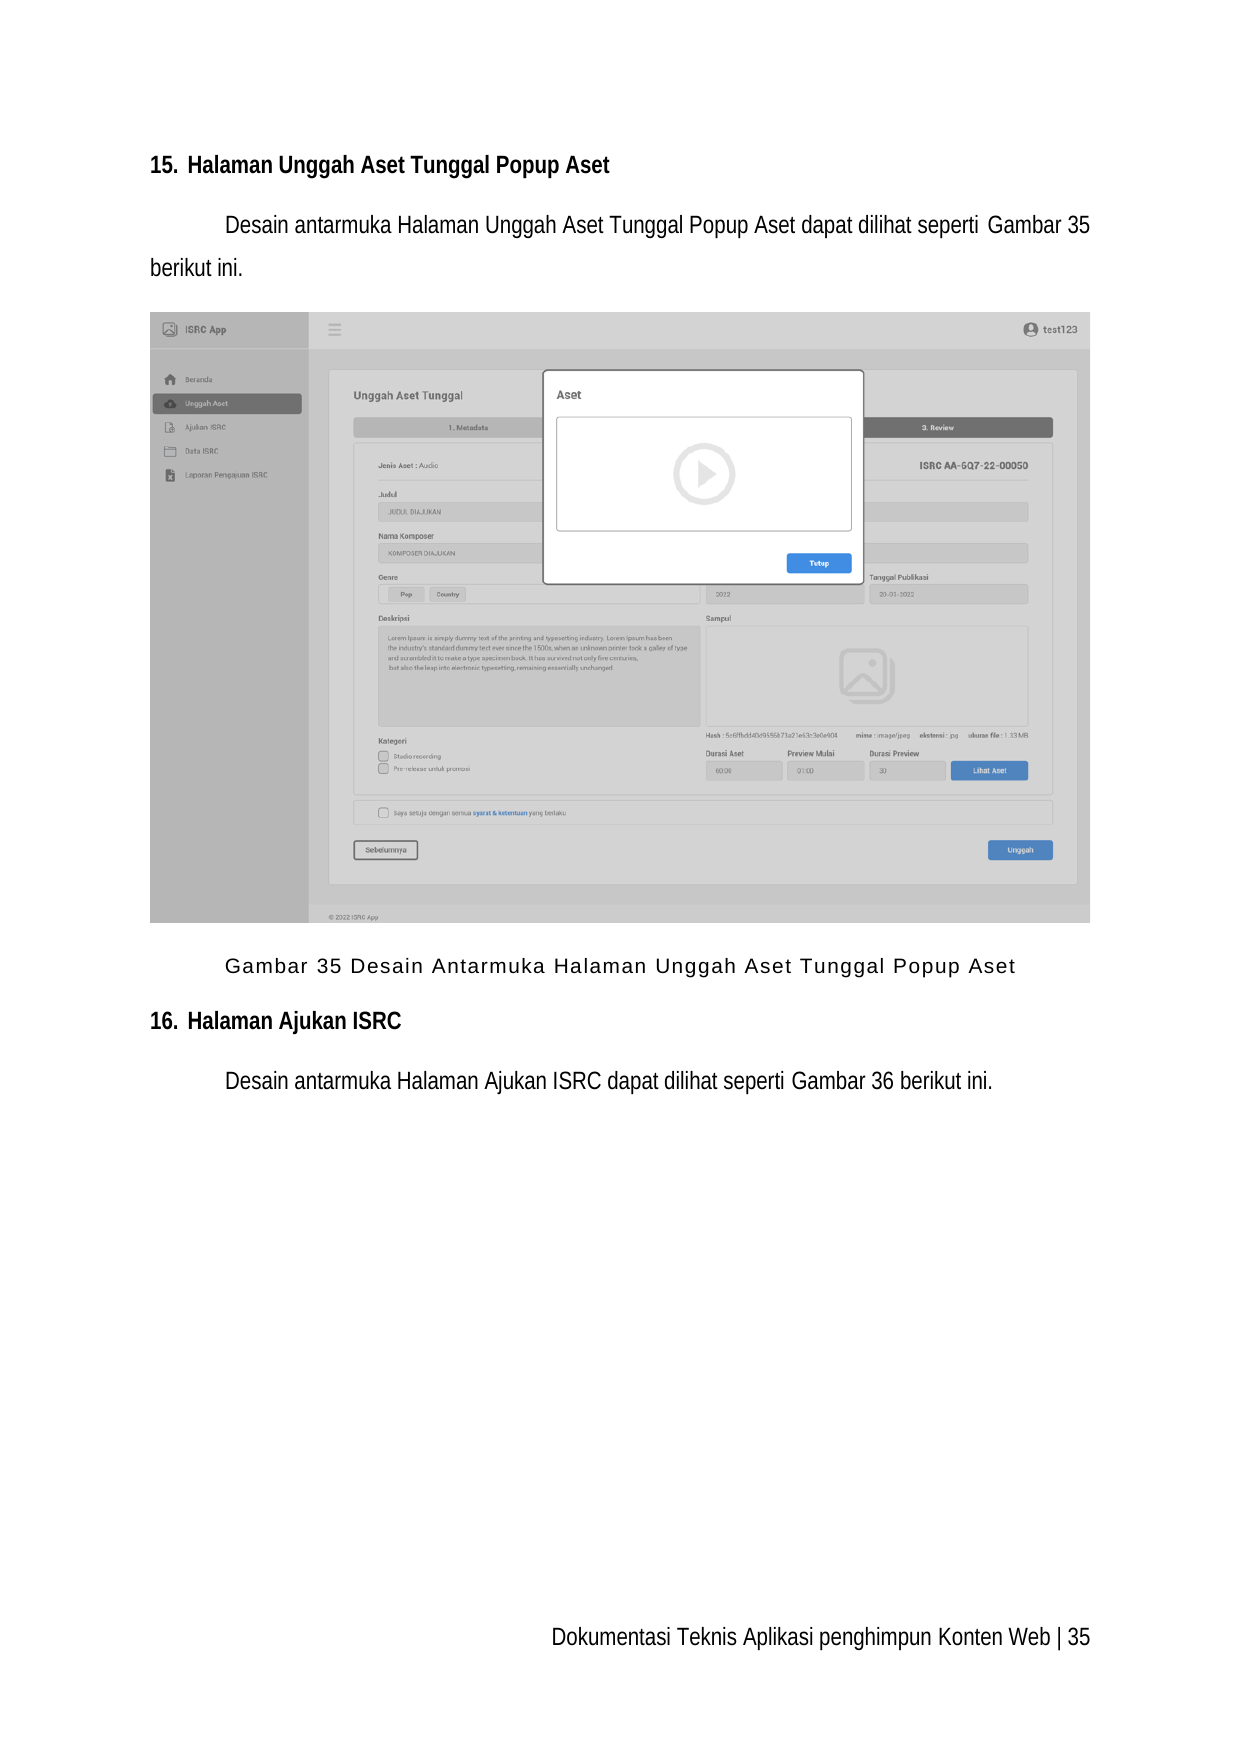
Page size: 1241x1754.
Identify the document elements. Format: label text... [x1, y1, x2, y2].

text Desain antarmuka Halaman Ajukan ISRC dapat dilihat seperti Gambar 36 berikut ini. [150, 1066, 1090, 1094]
text Desain antarmuka Halaman Unggah Aset Tunggal Popup Aset dapat dilihat seperti Gambar 35 berikut ini. [150, 209, 1090, 281]
subtitle Gambar 35 Desain Antarmuka Halaman Unggah Aset Tunggal Popup Aset [150, 953, 1090, 977]
list Halaman Unggah Aset Tunggal Popup Aset [150, 150, 1090, 179]
picture [150, 312, 1091, 923]
list Halaman Ajukan ISRC [150, 1006, 1090, 1035]
